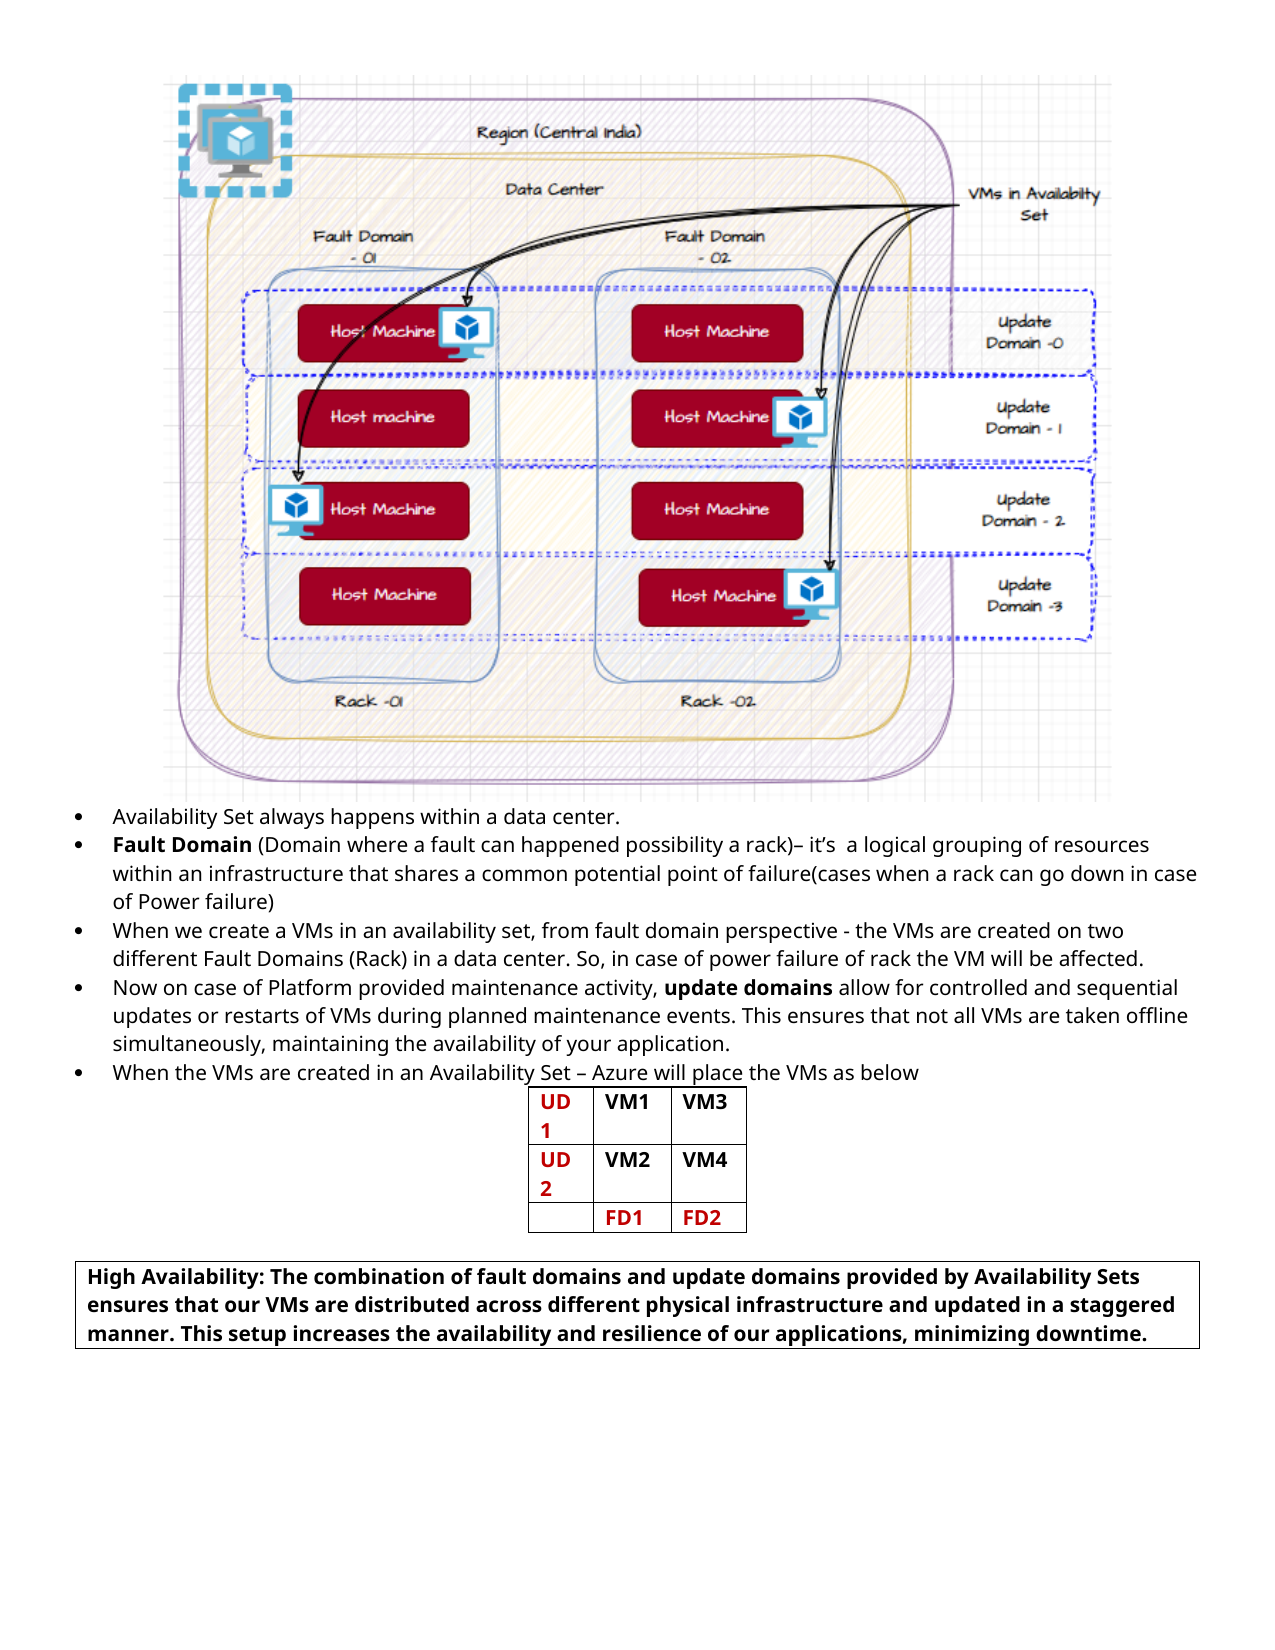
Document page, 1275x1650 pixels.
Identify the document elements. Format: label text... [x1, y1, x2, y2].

table_header High Availability: The combination of fault domains and update domains provided by Availability Sets ensures that our VMs are distributed across different physical infrastructure and updated in a staggered manner. This setup increases the availability and resilience of our applications, minimizing downtime. [76, 1262, 1199, 1347]
table_header UD1 [529, 1088, 593, 1144]
table_cell UD2 [529, 1145, 593, 1202]
table_cell FD2 [672, 1203, 746, 1232]
list When we create a VMs in an availability set, from fault domain perspective - the VMs are created on two different Fault Domains (Rack) in a data center. So, in case of power failure of rack the VM will be affected. [75, 916, 1200, 973]
table_header VM3 [672, 1088, 746, 1144]
picture [163, 75, 1112, 802]
table_header VM1 [594, 1088, 671, 1144]
list Availability Set always happens within a data center. [75, 802, 1200, 830]
table_cell FD1 [594, 1203, 671, 1232]
table_cell [529, 1203, 593, 1232]
table_cell VM2 [594, 1145, 671, 1202]
list When the VMs are created in an Availability Set – Azure will place the VMs as below [75, 1058, 1200, 1086]
list Now on case of Platform provided maintenance activity, update domains allow for controlled and sequential updates or restarts of VMs during planned maintenance events. This ensures that not all VMs are taken offline simultaneously, maintaining the availability of your application. [75, 973, 1200, 1058]
list Fault Domain (Domain where a fault can happened possibility a rack)– it’s a logical grouping of resources within an infrastructure that shares a common potential point of failure(cases when a rack can go down in case of Power failure) [75, 830, 1200, 916]
table_cell VM4 [672, 1145, 746, 1202]
